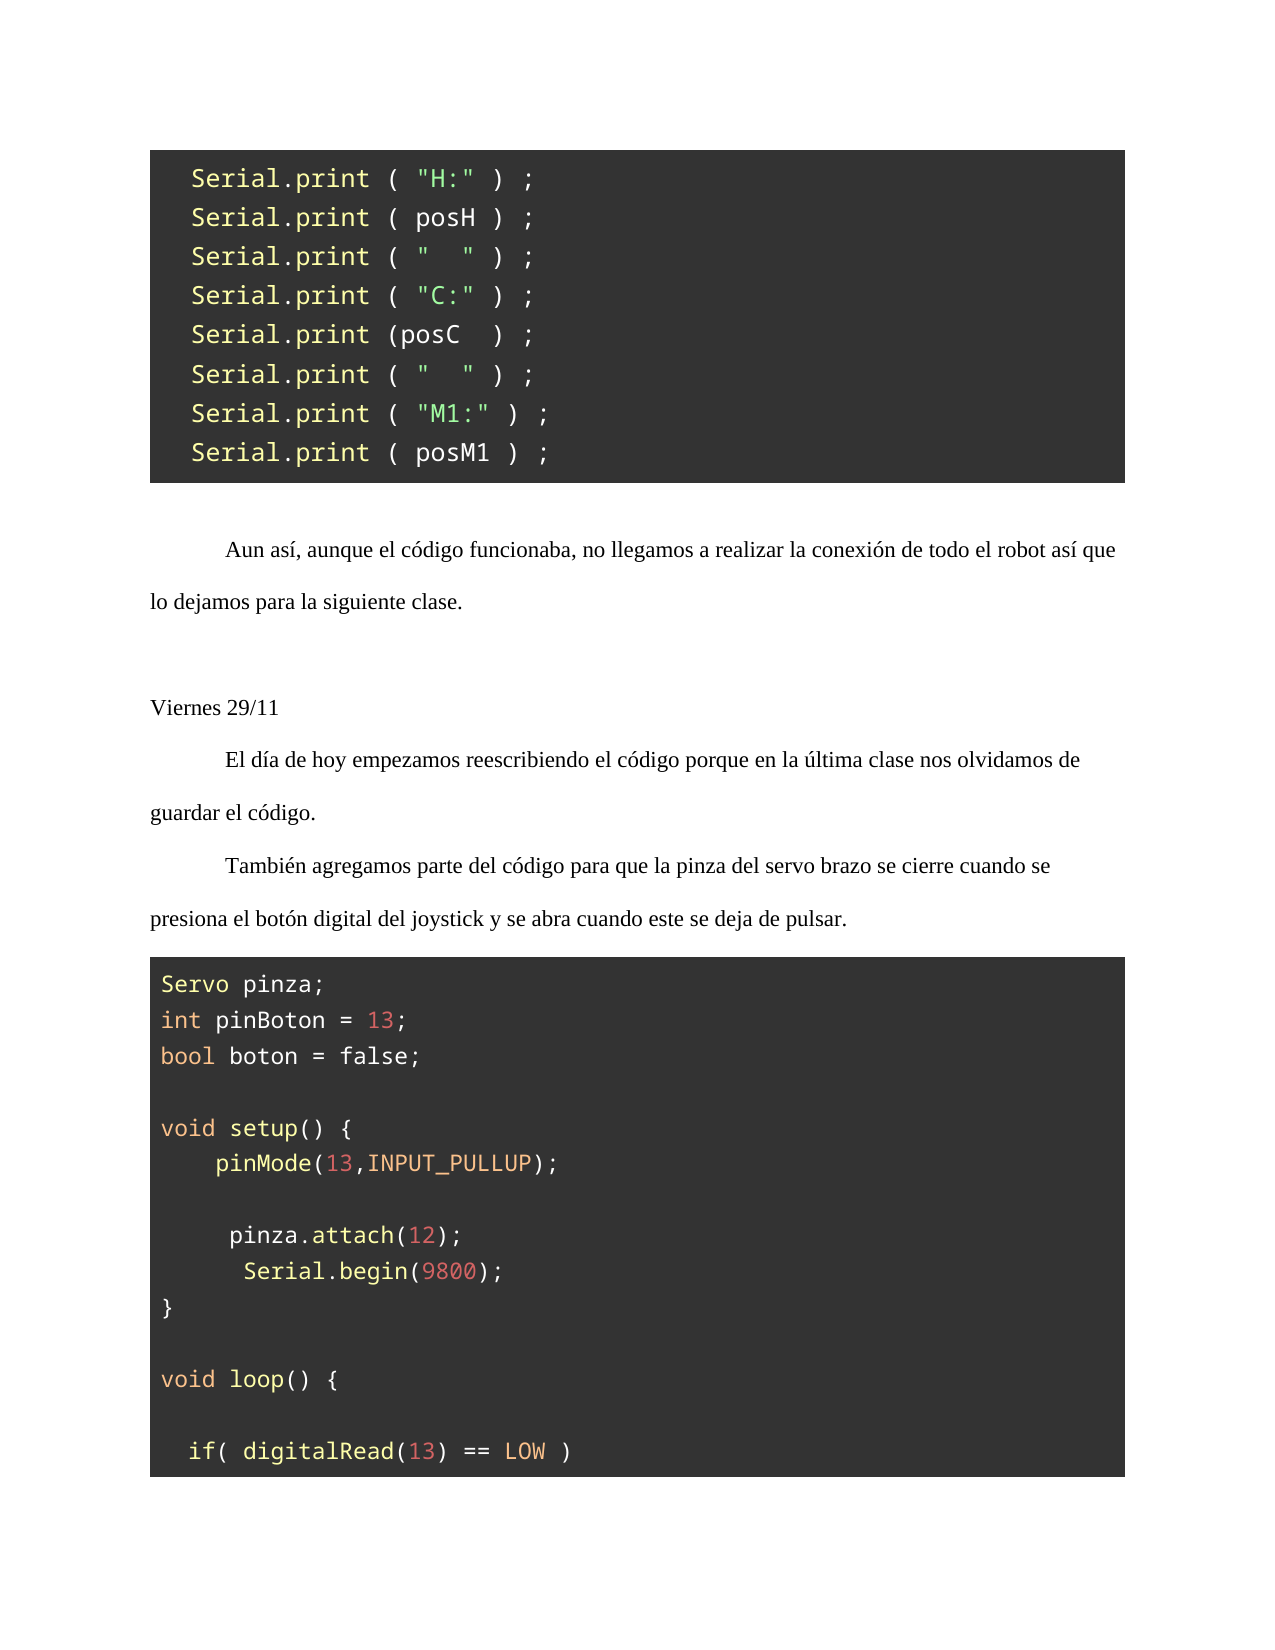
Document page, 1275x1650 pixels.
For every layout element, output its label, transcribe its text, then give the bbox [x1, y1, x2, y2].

text El día de hoy empezamos reescribiendo el código porque en la última clase nos olvidamos de guardar el código. [150, 746, 1125, 826]
text También agregamos parte del código para que la pinza del servo brazo se cierre cuando se presiona el botón digital del joystick y se abra cuando este se deja de pulsar. [150, 852, 1125, 931]
text Viernes 29/11 [150, 694, 1125, 720]
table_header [150, 150, 1125, 483]
text Aun así, aunque el código funcionaba, no llegamos a realizar la conexión de todo el robot así que lo dejamos para la siguiente clase. [150, 536, 1125, 615]
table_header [150, 957, 1125, 1477]
